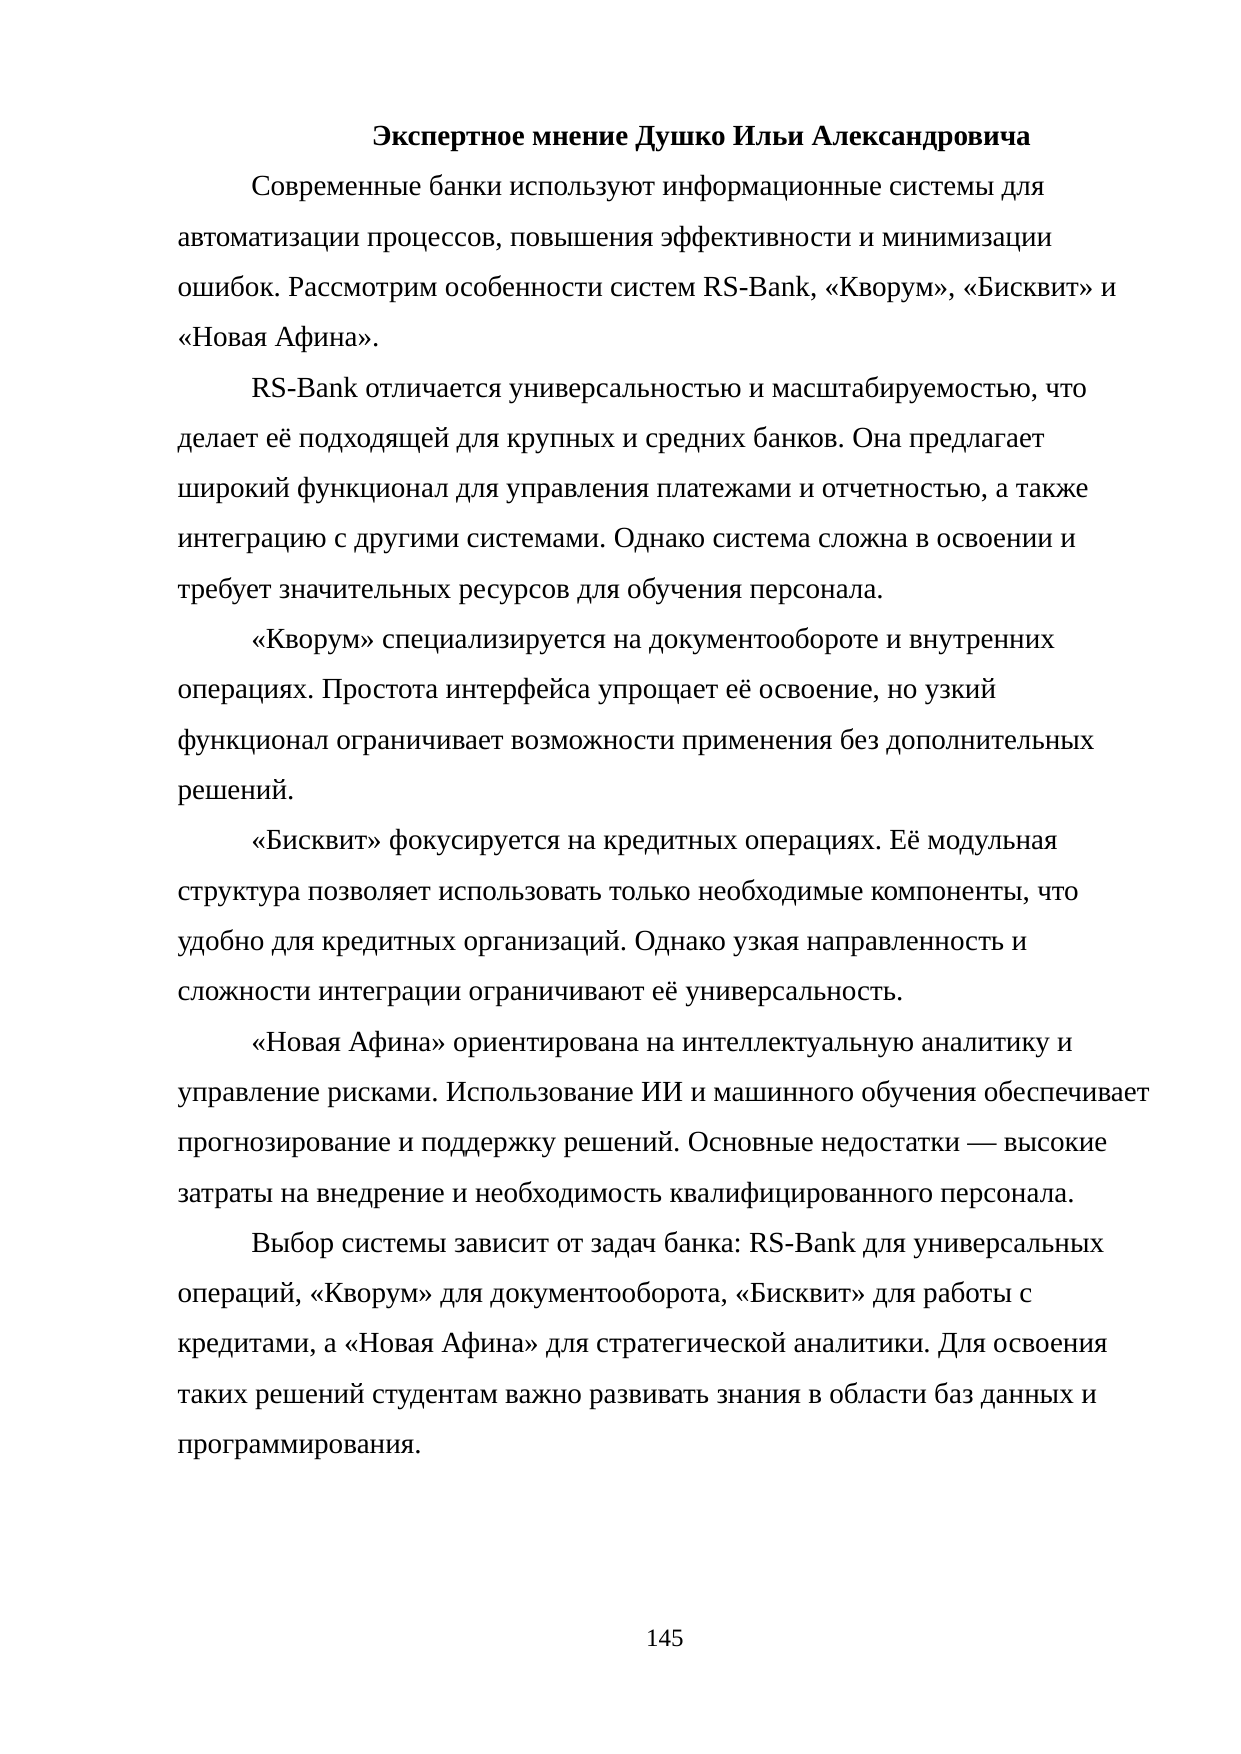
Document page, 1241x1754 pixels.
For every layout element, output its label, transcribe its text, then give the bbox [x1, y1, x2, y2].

text Современные банки используют информационные системы для автоматизации процессов, повышения эффективности и минимизации ошибок. Рассмотрим особенности систем RS-Bank, «Кворум», «Бисквит» и «Новая Афина». [177, 168, 1152, 353]
text Выбор системы зависит от задач банка: RS-Bank для универсальных операций, «Кворум» для документооборота, «Бисквит» для работы с кредитами, а «Новая Афина» для стратегической аналитики. Для освоения таких решений студентам важно развивать знания в области баз данных и программирования. [177, 1225, 1152, 1460]
text «Новая Афина» ориентирована на интеллектуальную аналитику и управление рисками. Использование ИИ и машинного обучения обеспечивает прогнозирование и поддержку решений. Основные недостатки — высокие затраты на внедрение и необходимость квалифицированного персонала. [177, 1024, 1152, 1208]
text RS-Bank отличается универсальностью и масштабируемостью, что делает её подходящей для крупных и средних банков. Она предлагает широкий функционал для управления платежами и отчетностью, а также интеграцию с другими системами. Однако система сложна в освоении и требует значительных ресурсов для обучения персонала. [177, 370, 1152, 604]
subtitle Экспертное мнение Душко Ильи Александровича [177, 118, 1152, 152]
text «Бисквит» фокусируется на кредитных операциях. Её модульная структура позволяет использовать только необходимые компоненты, что удобно для кредитных организаций. Однако узкая направленность и сложности интеграции ограничивают её универсальность. [177, 822, 1152, 1007]
text «Кворум» специализируется на документообороте и внутренних операциях. Простота интерфейса упрощает её освоение, но узкий функционал ограничивает возможности применения без дополнительных решений. [177, 621, 1152, 806]
